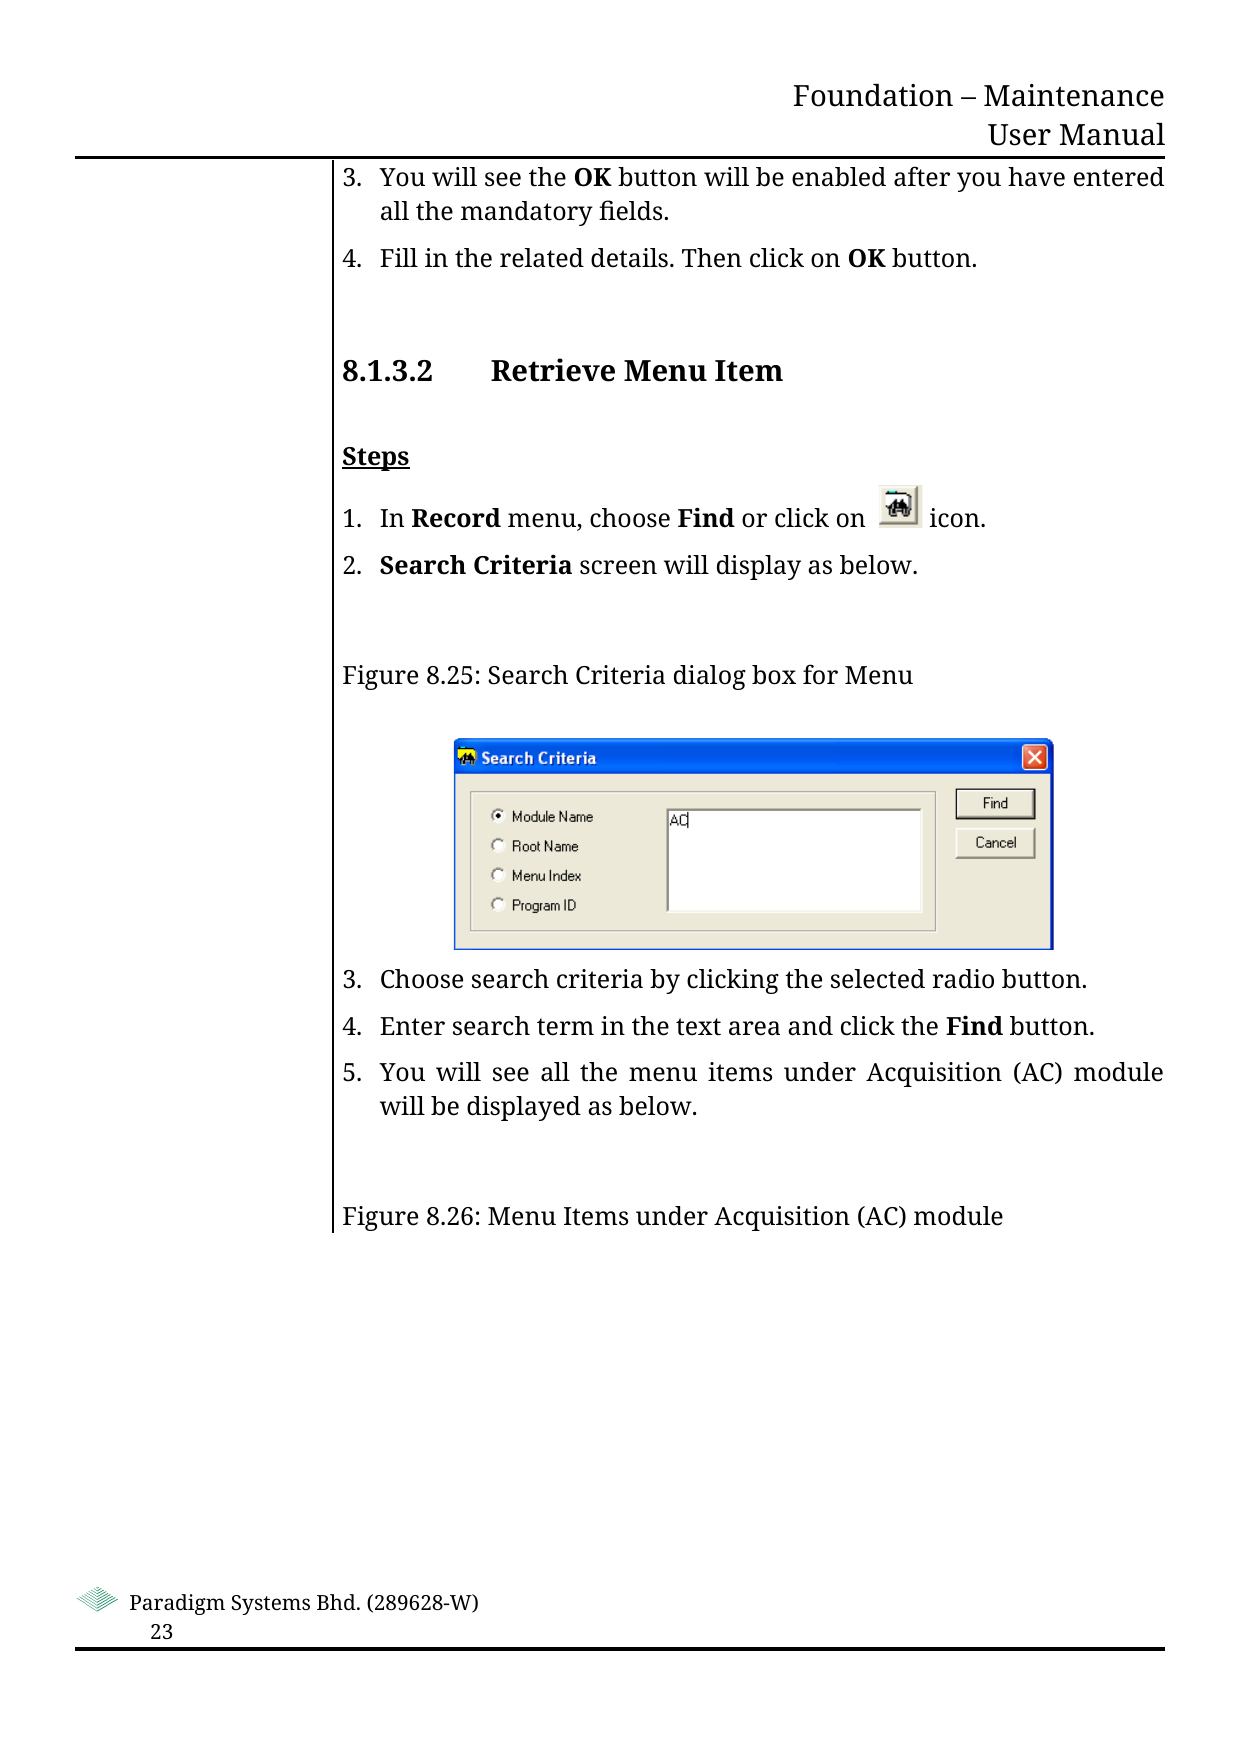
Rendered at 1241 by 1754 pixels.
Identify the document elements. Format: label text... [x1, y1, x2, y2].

list You will see the OK button will be enabled after you have entered all the mandatory fields. [332, 159, 1165, 228]
list Enter search term in the text area and click the Find button. [334, 1008, 1165, 1042]
text Steps [334, 439, 1165, 473]
text Figure 8.26: Menu Items under Acquisition (AC) module [334, 1199, 1165, 1233]
picture [878, 485, 923, 528]
list Fill in the related details. Then click on OK button. [334, 240, 1165, 274]
text Figure 8.25: Search Criteria dialog box for Menu [334, 657, 1165, 692]
picture [75, 1587, 119, 1612]
list Search Criteria screen will display as below. [334, 548, 1165, 582]
subtitle Retrieve Menu Item [334, 350, 1165, 390]
list In Record menu, choose Find or click on icon. [334, 485, 1165, 535]
list You will see all the menu items under Acquisition (AC) module will be displayed as below. [334, 1055, 1165, 1123]
picture [453, 737, 1054, 950]
list Choose search criteria by clicking the selected radio button. [334, 962, 1165, 996]
